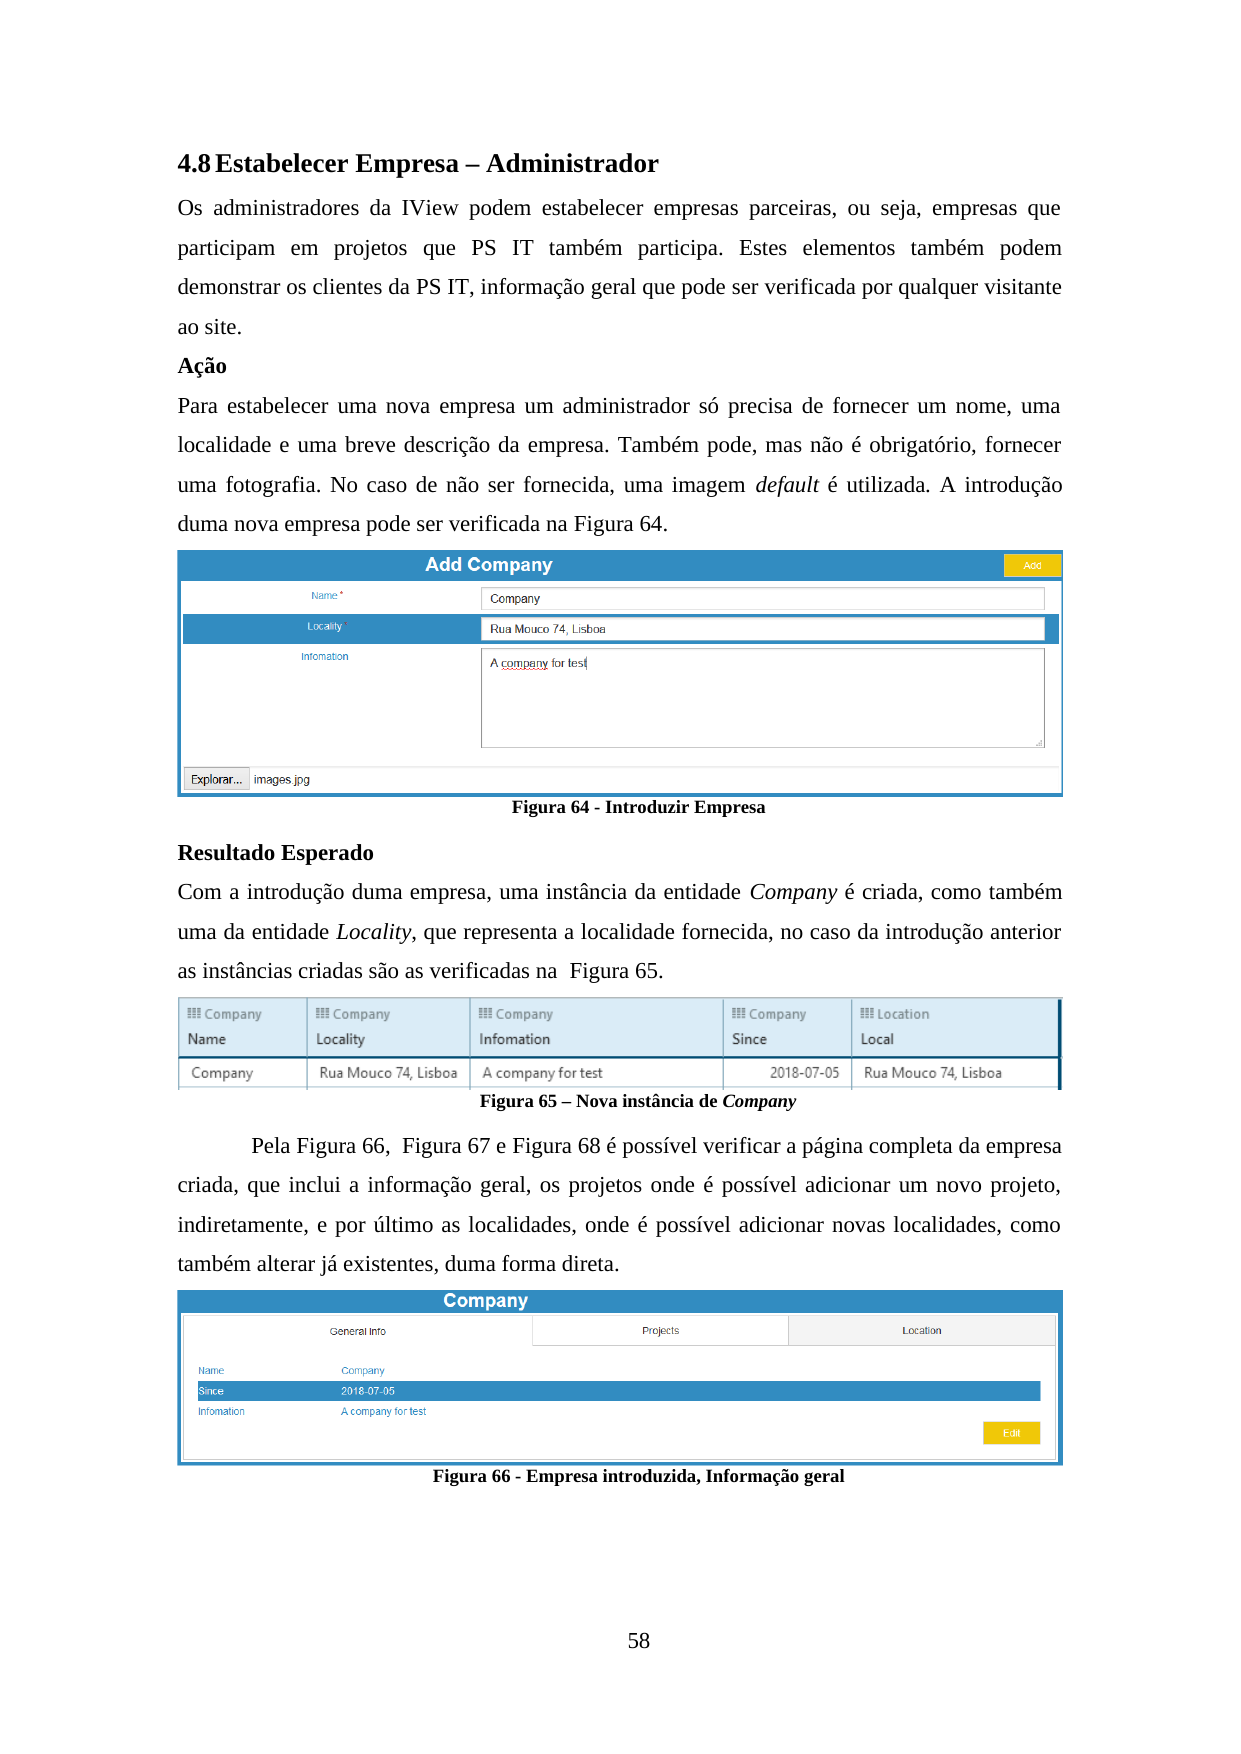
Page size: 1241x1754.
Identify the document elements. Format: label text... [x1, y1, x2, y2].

picture [177, 996, 1063, 1090]
text Os administradores da IView podem estabelecer empresas parceiras, ou seja, empresas que participam em projetos que PS IT também participa. Estes elementos também podem demonstrar os clientes da PS IT, informação geral que pode ser verificada por qualquer visitante ao site. [177, 194, 1063, 339]
text Com a introdução duma empresa, uma instância da entidade Company é criada, como também uma da entidade Locality, que representa a localidade fornecida, no caso da introdução anterior as instâncias criadas são as verificadas na Figura 64. [177, 878, 1063, 984]
text Para estabelecer uma nova empresa um administrador só precisa de fornecer um nome, uma localidade e uma breve descrição da empresa. Também pode, mas não é obrigatório, fornecer uma fotografia. No caso de não ser fornecida, uma imagem default é utilizada. A introdução duma nova empresa pode ser verificada na Figura 63. [177, 392, 1063, 536]
picture [177, 549, 1063, 797]
subtitle Estabelecer Empresa – Administrador [177, 148, 1063, 179]
text Pela Figura 65, Figura 66 e Figura 67 é possível verificar a página completa da empresa criada, que inclui a informação geral, os projetos onde é possível adicionar um novo projeto, indiretamente, e por último as localidades, onde é possível adicionar novas localidades, como também alterar já existentes, duma forma direta. [177, 1132, 1063, 1277]
text Resultado Esperado [177, 839, 1063, 865]
text Ação [177, 352, 1063, 378]
picture [177, 1290, 1063, 1466]
